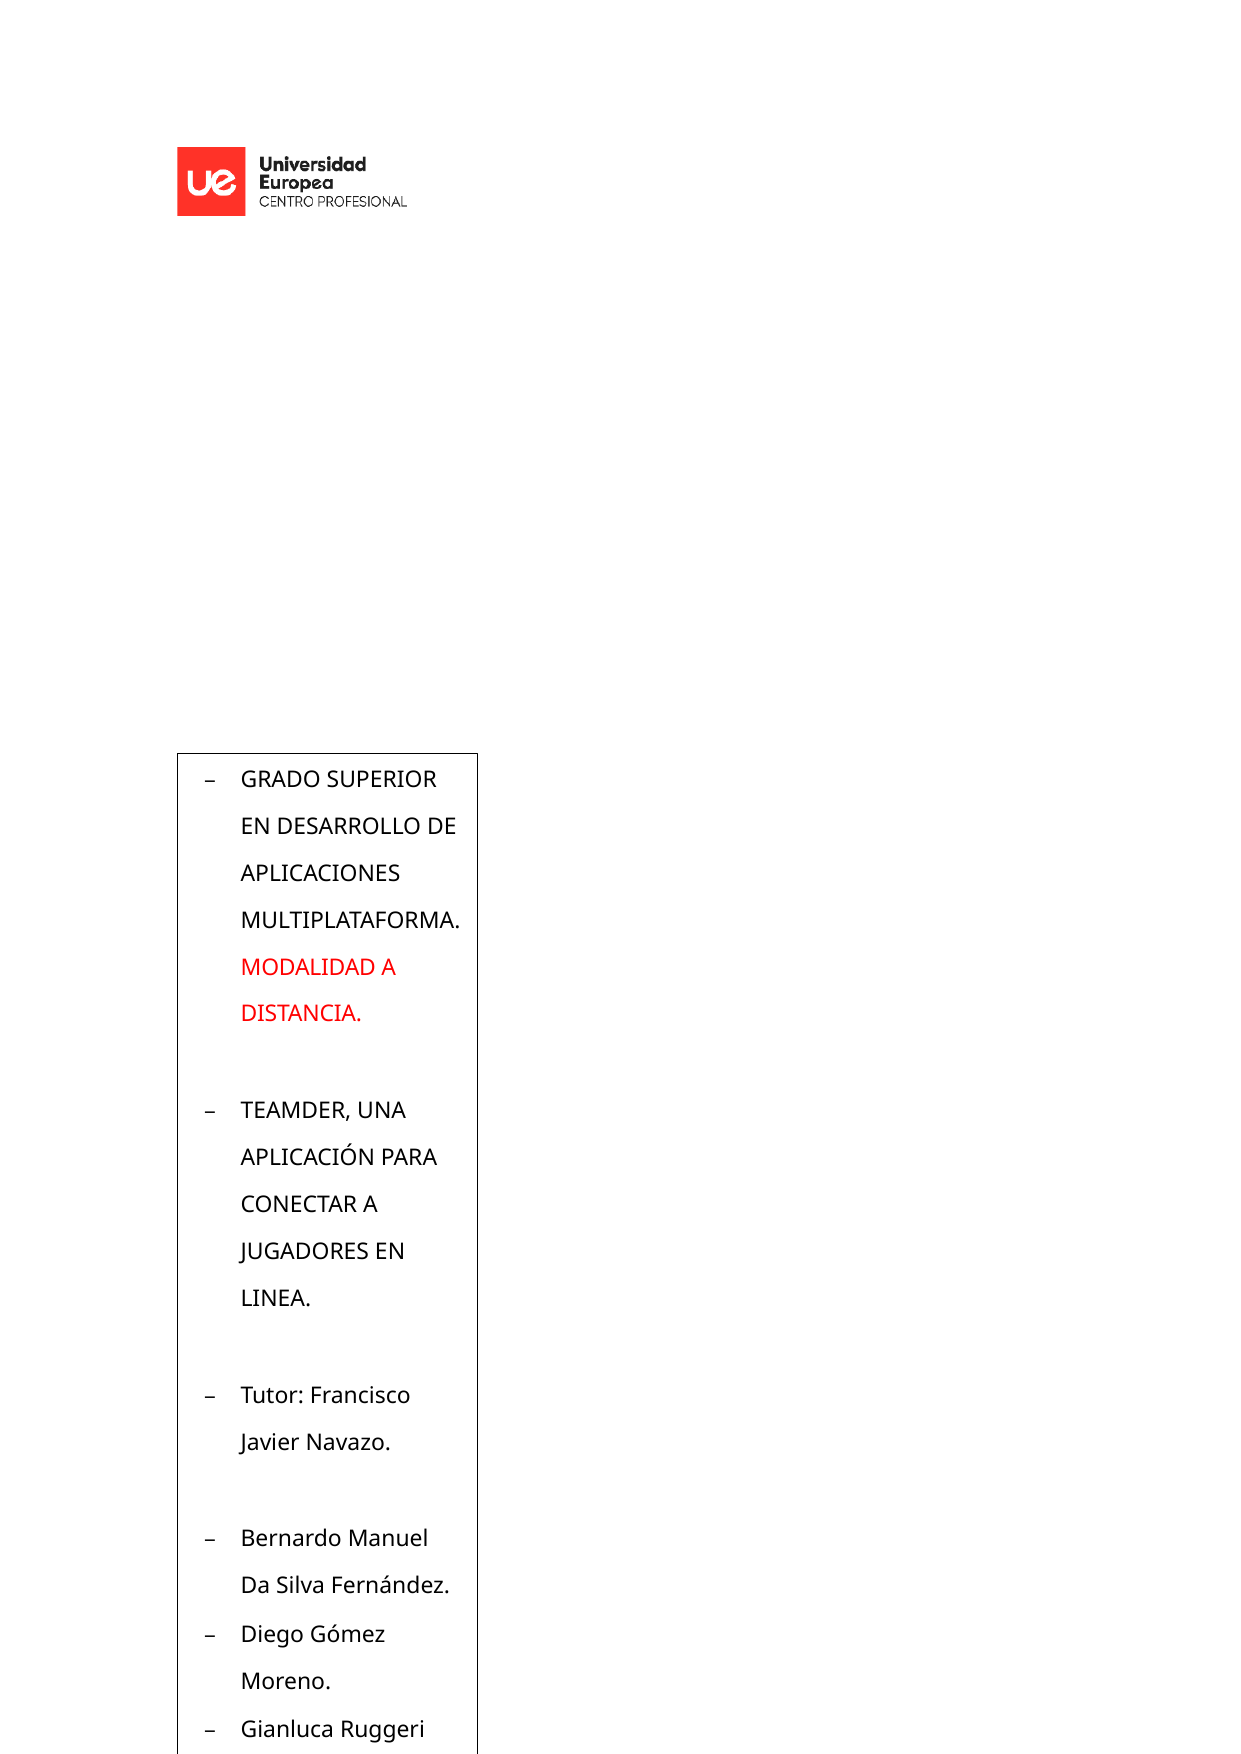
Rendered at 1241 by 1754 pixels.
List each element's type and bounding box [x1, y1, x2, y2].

picture [177, 147, 407, 216]
